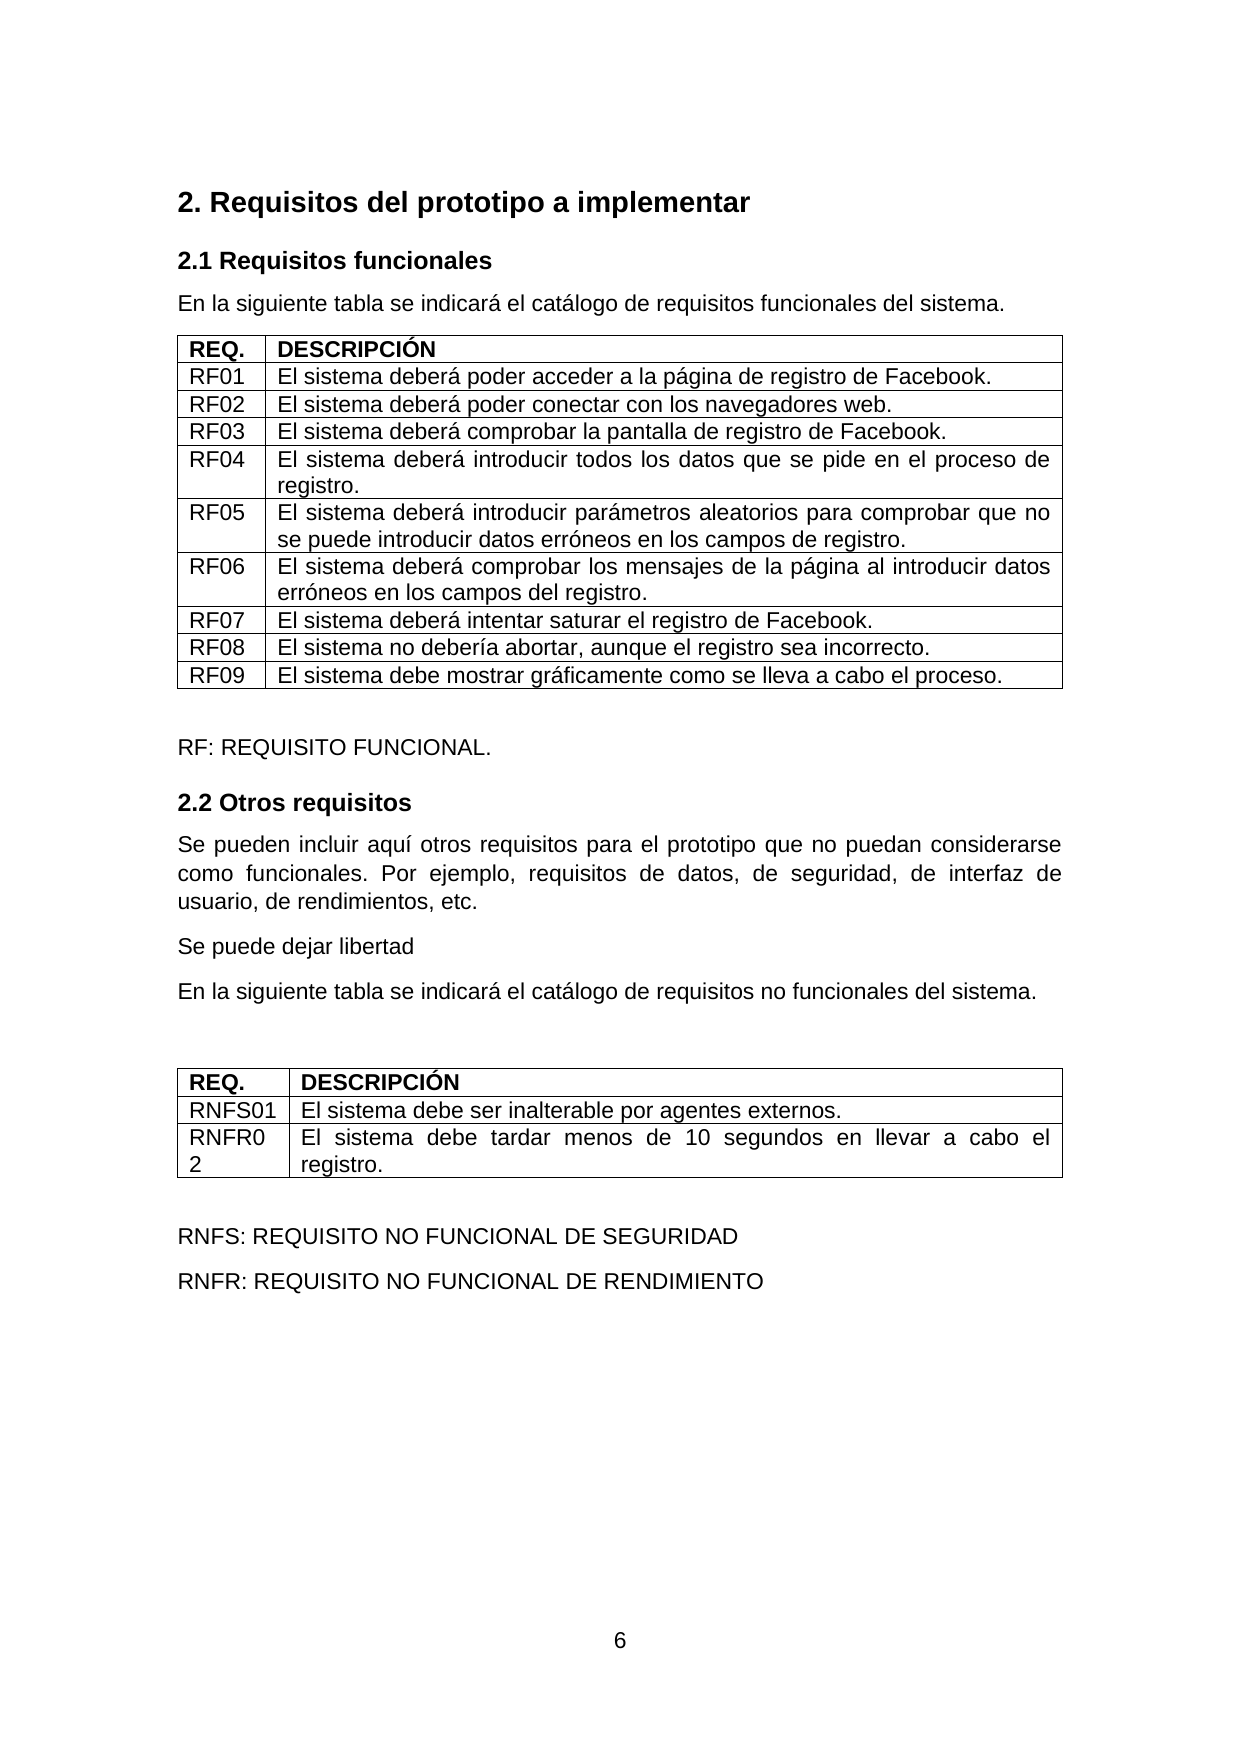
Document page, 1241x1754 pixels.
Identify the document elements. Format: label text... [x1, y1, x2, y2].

table_cell El sistema deberá poder conectar con los navegadores web. [266, 391, 1062, 417]
table_header DESCRIPCIÓN [266, 336, 1062, 362]
text RF: REQUISITO FUNCIONAL. [177, 734, 1063, 760]
table_cell El sistema deberá intentar saturar el registro de Facebook. [266, 607, 1062, 633]
table_cell RF01 [178, 363, 265, 390]
table_cell RF02 [178, 391, 265, 417]
text Se pueden incluir aquí otros requisitos para el prototipo que no puedan considerarse como funcionales. Por ejemplo, requisitos de datos, de seguridad, de interfaz de usuario, de rendimientos, etc. [177, 831, 1063, 914]
table_header REQ. [178, 1069, 289, 1096]
text RNFR: REQUISITO NO FUNCIONAL DE RENDIMIENTO [177, 1268, 1063, 1294]
subtitle 2.2 Otros requisitos [177, 787, 1063, 816]
table_cell El sistema debe tardar menos de 10 segundos en llevar a cabo el registro. [290, 1124, 1062, 1177]
table_cell El sistema deberá comprobar los mensajes de la página al introducir datos erróneos en los campos del registro. [266, 553, 1062, 606]
table_cell El sistema deberá comprobar la pantalla de registro de Facebook. [266, 418, 1062, 444]
table_cell RF07 [178, 607, 265, 633]
table_cell RF04 [178, 446, 265, 498]
table_cell RNFR02 [178, 1124, 289, 1177]
table_cell El sistema deberá poder acceder a la página de registro de Facebook. [266, 363, 1062, 390]
text RNFS: REQUISITO NO FUNCIONAL DE SEGURIDAD [177, 1223, 1063, 1249]
table_cell RF09 [178, 662, 265, 688]
text Se puede dejar libertad [177, 933, 1063, 959]
table_cell RF06 [178, 553, 265, 606]
table_cell El sistema no debería abortar, aunque el registro sea incorrecto. [266, 634, 1062, 661]
text En la siguiente tabla se indicará el catálogo de requisitos funcionales del sistema. [177, 290, 1063, 316]
table_header REQ. [178, 336, 265, 362]
table_header DESCRIPCIÓN [290, 1069, 1062, 1096]
table_cell El sistema debe mostrar gráficamente como se lleva a cabo el proceso. [266, 662, 1062, 688]
table_cell RF05 [178, 499, 265, 552]
table_cell RNFS01 [178, 1097, 289, 1123]
table_cell El sistema debe ser inalterable por agentes externos. [290, 1097, 1062, 1123]
table_cell RF03 [178, 418, 265, 444]
table_cell RF08 [178, 634, 265, 661]
subtitle 2.1 Requisitos funcionales [177, 246, 1063, 275]
table_cell El sistema deberá introducir todos los datos que se pide en el proceso de registro. [266, 446, 1062, 498]
table_cell El sistema deberá introducir parámetros aleatorios para comprobar que no se puede introducir datos erróneos en los campos de registro. [266, 499, 1062, 552]
subtitle 2. Requisitos del prototipo a implementar [177, 185, 1063, 219]
text En la siguiente tabla se indicará el catálogo de requisitos no funcionales del sistema. [177, 978, 1063, 1004]
